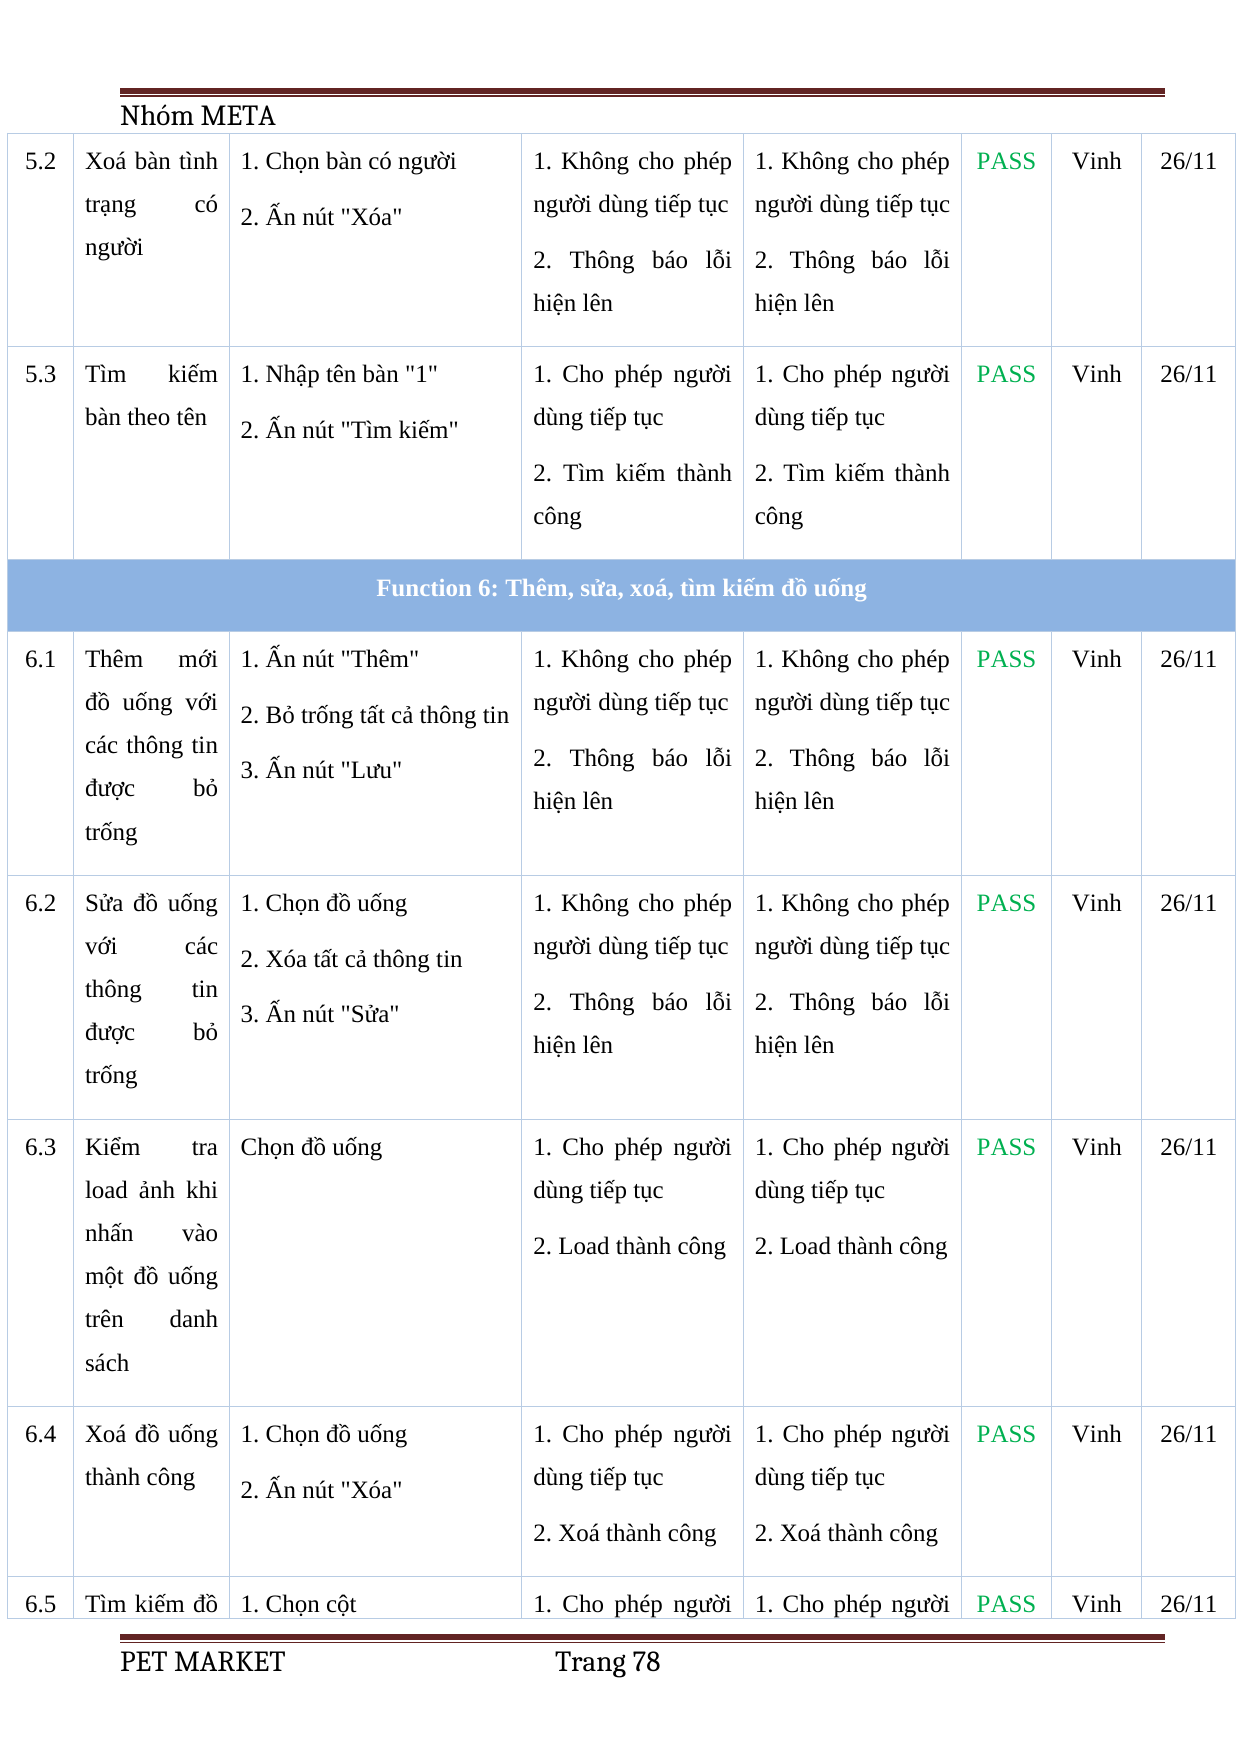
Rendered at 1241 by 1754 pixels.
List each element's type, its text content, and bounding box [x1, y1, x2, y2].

table_cell 6.4 [8, 1407, 73, 1576]
table_cell 1. Không cho phép người dùng tiếp tục 2. Thông báo lỗi hiện lên [744, 632, 961, 874]
table_cell PASS [962, 876, 1051, 1118]
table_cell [522, 1577, 743, 1618]
table_cell 1. Ấn nút "Thêm" 2. Bỏ trống tất cả thông tin 3. Ấn nút "Lưu" [230, 632, 521, 874]
table_cell PASS [962, 134, 1051, 346]
table_cell Thêm mới đồ uống với các thông tin được bỏ trống [74, 632, 229, 874]
table_cell 6.1 [8, 632, 73, 874]
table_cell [230, 1577, 521, 1618]
table_cell 1. Cho phép người dùng tiếp tục 2. Load thành công [522, 1120, 743, 1406]
table_cell Vinh [1052, 632, 1141, 874]
table_cell 1. Nhập tên bàn "1" 2. Ấn nút "Tìm kiếm" [230, 347, 521, 559]
table_cell 26/11 [1142, 1407, 1235, 1576]
table_cell 26/11 [1142, 1120, 1235, 1406]
table_cell Vinh [1052, 1577, 1141, 1618]
table_cell 1. Không cho phép người dùng tiếp tục 2. Thông báo lỗi hiện lên [522, 632, 743, 874]
table_cell Vinh [1052, 347, 1141, 559]
table_cell 6.5 [8, 1577, 73, 1618]
table_cell Vinh [1052, 1407, 1141, 1576]
table_cell 1. Cho phép người dùng tiếp tục 2. Xoá thành công [522, 1407, 743, 1576]
table_cell 1. Cho phép người dùng tiếp tục 2. Load thành công [744, 1120, 961, 1406]
table_cell 5.2 [8, 134, 73, 346]
table_cell 1. Chọn đồ uống 2. Ấn nút "Xóa" [230, 1407, 521, 1576]
table_cell PASS [962, 1120, 1051, 1406]
table_cell Xoá đồ uống thành công [74, 1407, 229, 1576]
table_cell PASS [962, 1577, 1051, 1618]
table_cell Vinh [1052, 134, 1141, 346]
table_cell Vinh [1052, 876, 1141, 1118]
table_cell 26/11 [1142, 1577, 1235, 1618]
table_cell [74, 1577, 229, 1618]
table_cell Chọn đồ uống [230, 1120, 521, 1406]
table_cell 6.3 [8, 1120, 73, 1406]
table_cell Vinh [1052, 1120, 1141, 1406]
table_cell 26/11 [1142, 632, 1235, 874]
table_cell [744, 134, 961, 346]
table_cell Xoá bàn tình trạng có người [74, 134, 229, 346]
table_cell PASS [962, 632, 1051, 874]
table_cell Sửa đồ uống với các thông tin được bỏ trống [74, 876, 229, 1118]
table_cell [744, 1577, 961, 1618]
table_cell 1. Cho phép người dùng tiếp tục 2. Xoá thành công [744, 1407, 961, 1576]
table_cell 1. Cho phép người dùng tiếp tục 2. Tìm kiếm thành công [522, 347, 743, 559]
table_cell 1. Chọn đồ uống 2. Xóa tất cả thông tin 3. Ấn nút "Sửa" [230, 876, 521, 1118]
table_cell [522, 134, 743, 346]
table_cell 5.3 [8, 347, 73, 559]
table_cell 1. Không cho phép người dùng tiếp tục 2. Thông báo lỗi hiện lên [522, 876, 743, 1118]
table_cell Function 6: Thêm, sửa, xoá, tìm kiếm đồ uống [8, 560, 1235, 631]
table_cell Kiểm tra load ảnh khi nhấn vào một đồ uống trên danh sách [74, 1120, 229, 1406]
table_cell 1. Không cho phép người dùng tiếp tục 2. Thông báo lỗi hiện lên [744, 876, 961, 1118]
table_cell 6.2 [8, 876, 73, 1118]
table_cell 1. Chọn bàn có người 2. Ấn nút "Xóa" [230, 134, 521, 346]
table_cell 1. Cho phép người dùng tiếp tục 2. Tìm kiếm thành công [744, 347, 961, 559]
table_cell 26/11 [1142, 876, 1235, 1118]
table_cell PASS [962, 347, 1051, 559]
table_cell PASS [962, 1407, 1051, 1576]
table_cell 26/11 [1142, 347, 1235, 559]
table_cell 26/11 [1142, 134, 1235, 346]
table_cell Tìm kiếm bàn theo tên [74, 347, 229, 559]
